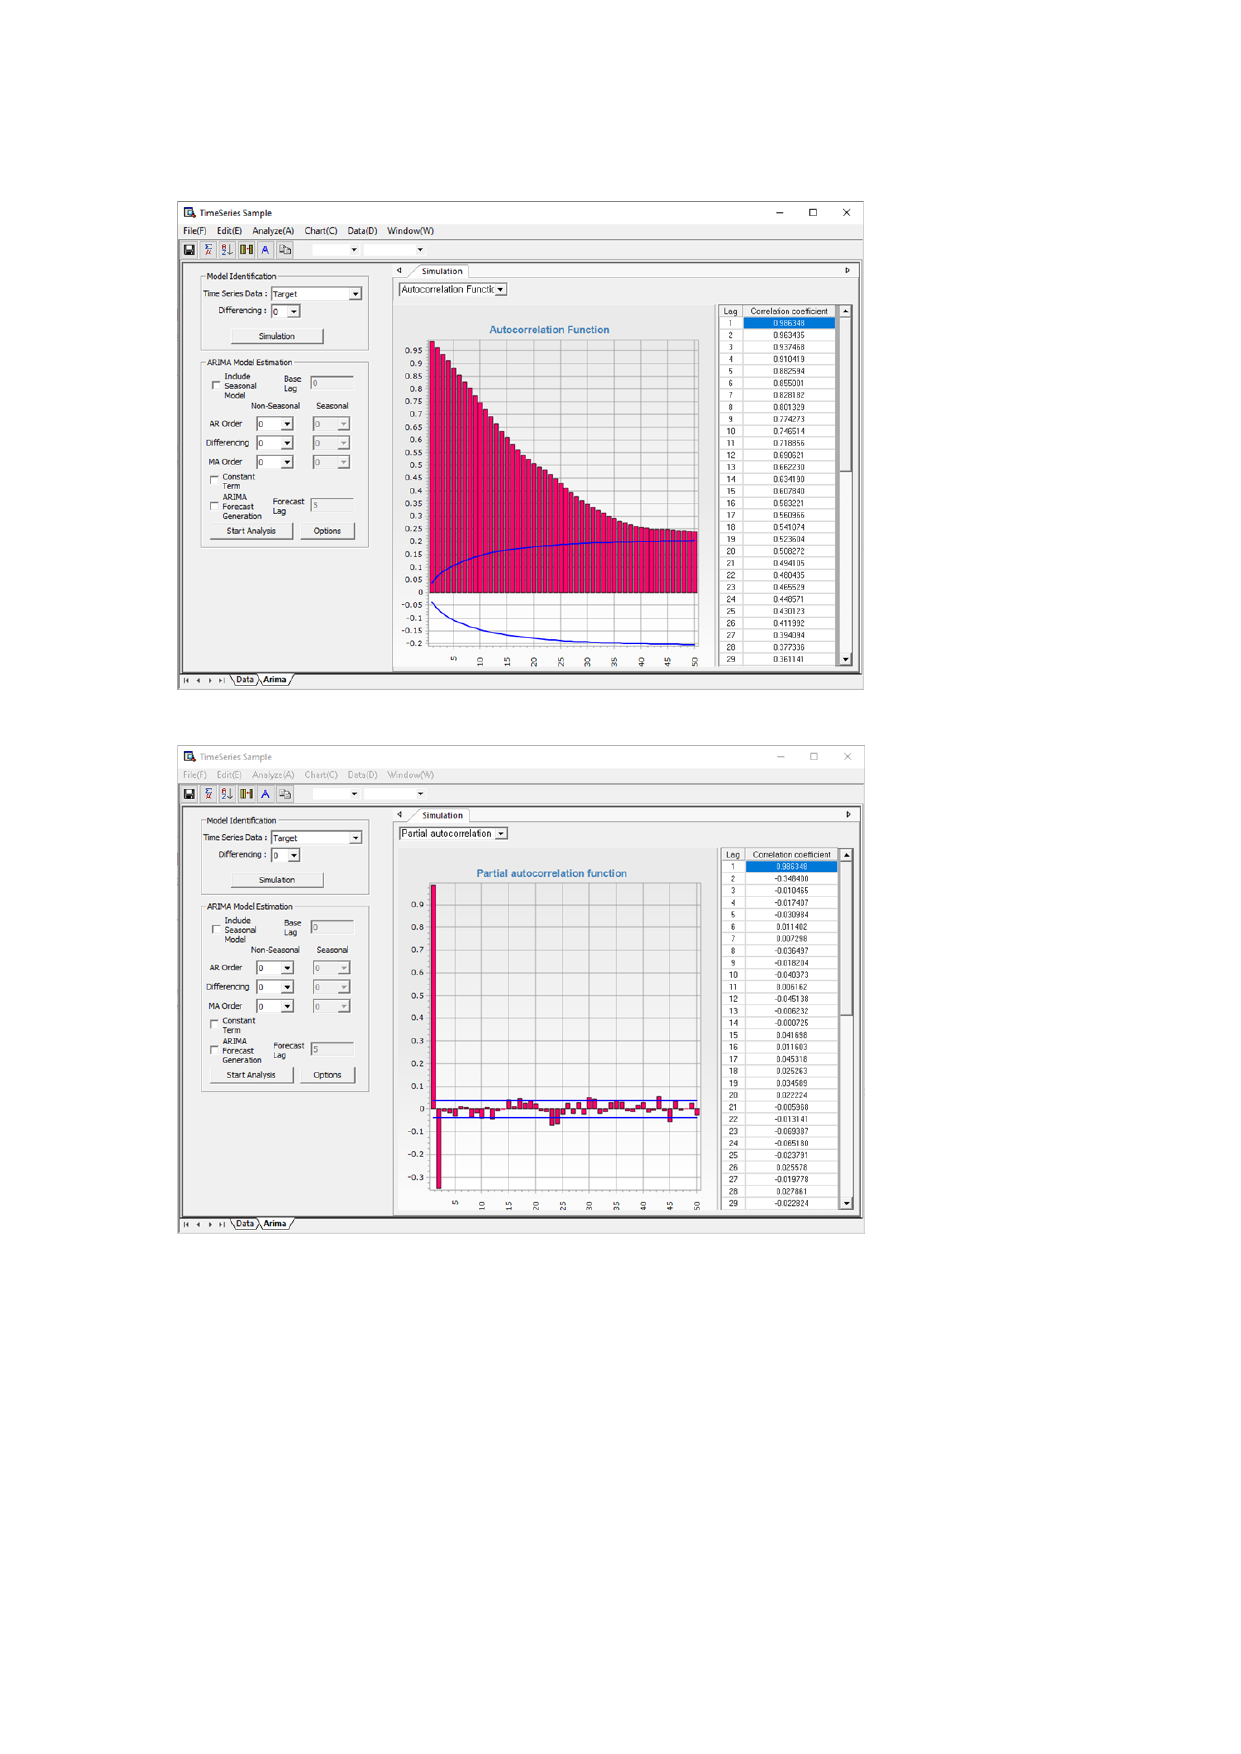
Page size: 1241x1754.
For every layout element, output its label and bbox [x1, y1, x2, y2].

picture [177, 201, 864, 690]
picture [177, 745, 865, 1234]
